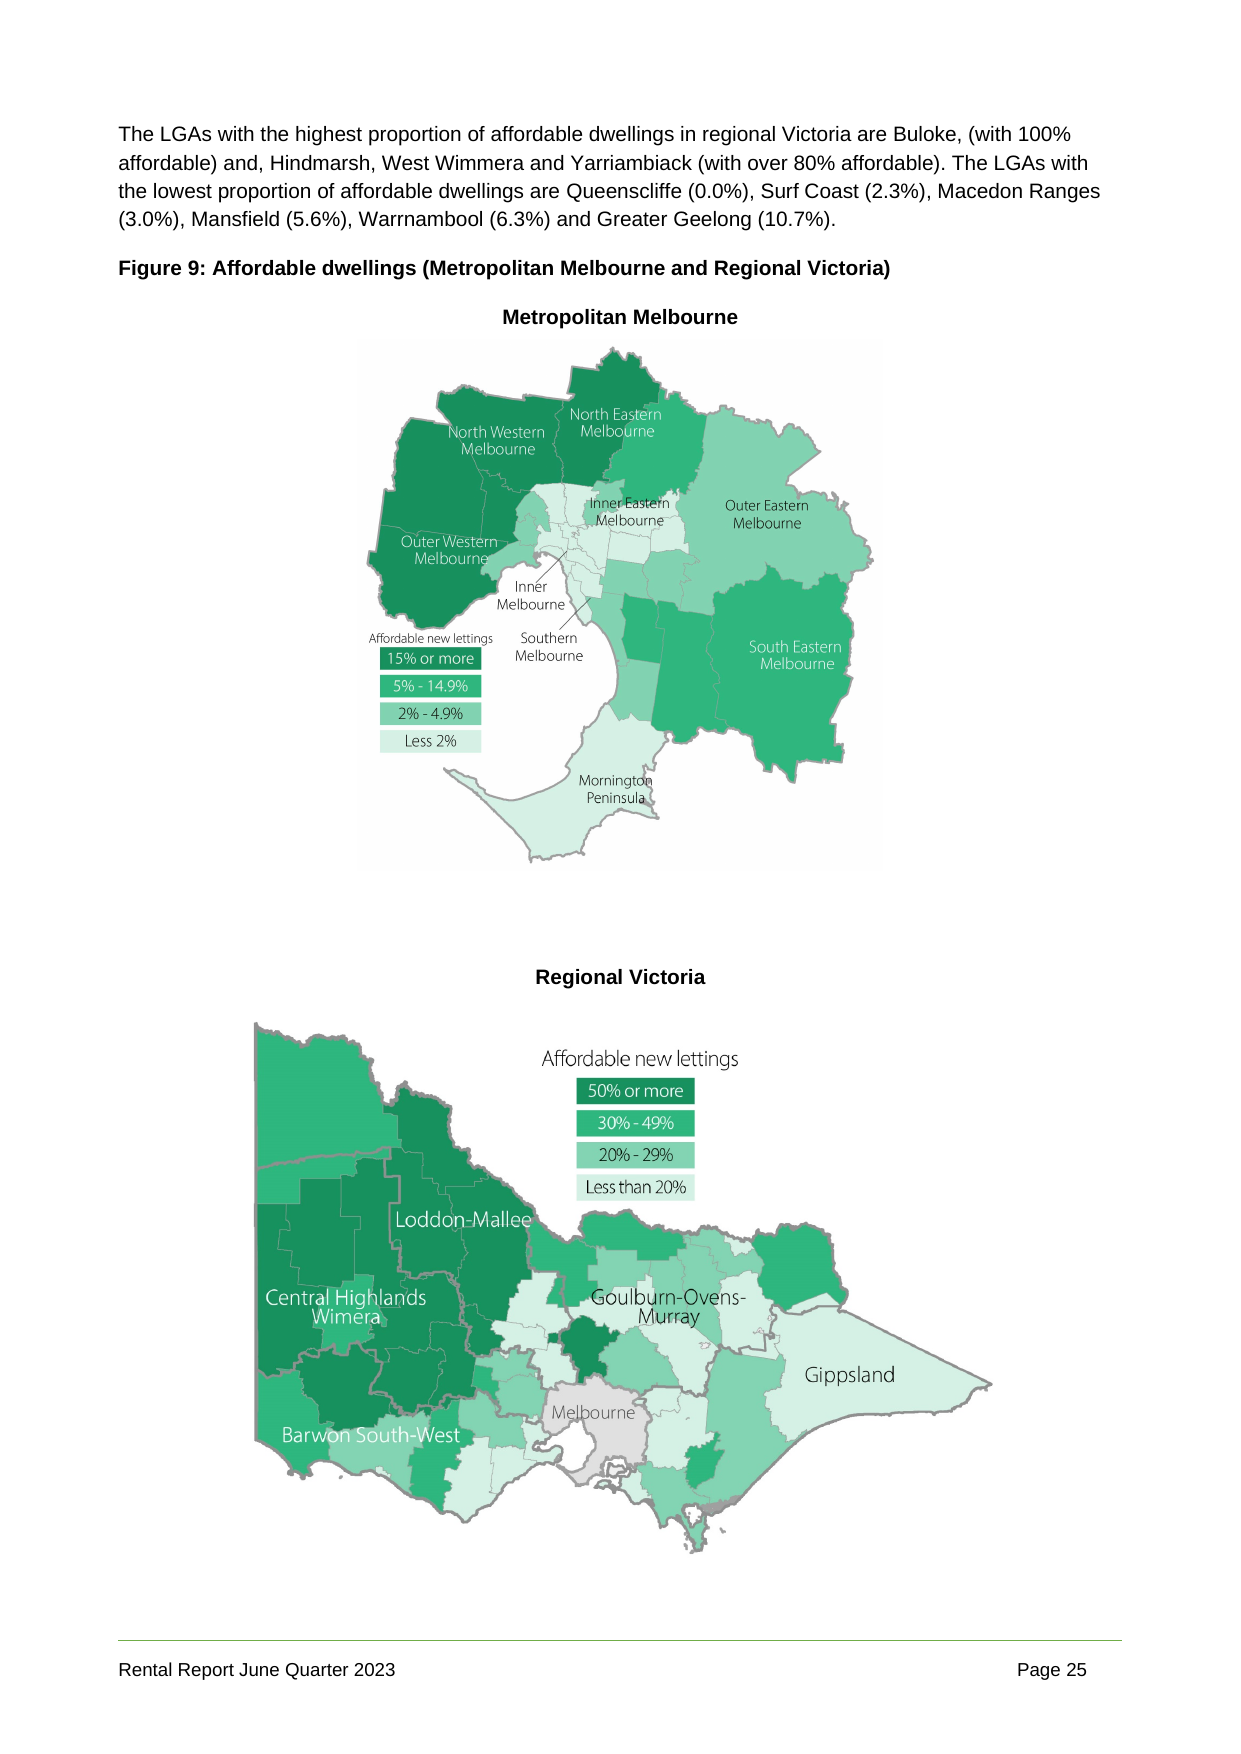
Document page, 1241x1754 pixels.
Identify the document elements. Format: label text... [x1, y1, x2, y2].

text The LGAs with the highest proportion of affordable dwellings in regional Victoria are Buloke, (with 100% affordable) and, Hindmarsh, West Wimmera and Yarriambiack (with over 80% affordable). The LGAs with the lowest proportion of affordable dwellings are Queenscliffe (0.0%), Surf Coast (2.3%), Macedon Ranges (3.0%), Mansfield (5.6%), Warrnambool (6.3%) and Greater Geelong (10.7%). [118, 118, 1122, 231]
text Figure 9: Affordable dwellings (Metropolitan Melbourne and Regional Victoria) [118, 256, 1122, 279]
text Regional Victoria [118, 960, 1122, 988]
picture [357, 339, 884, 871]
text Metropolitan Melbourne [118, 304, 1122, 328]
picture [241, 1007, 1000, 1567]
